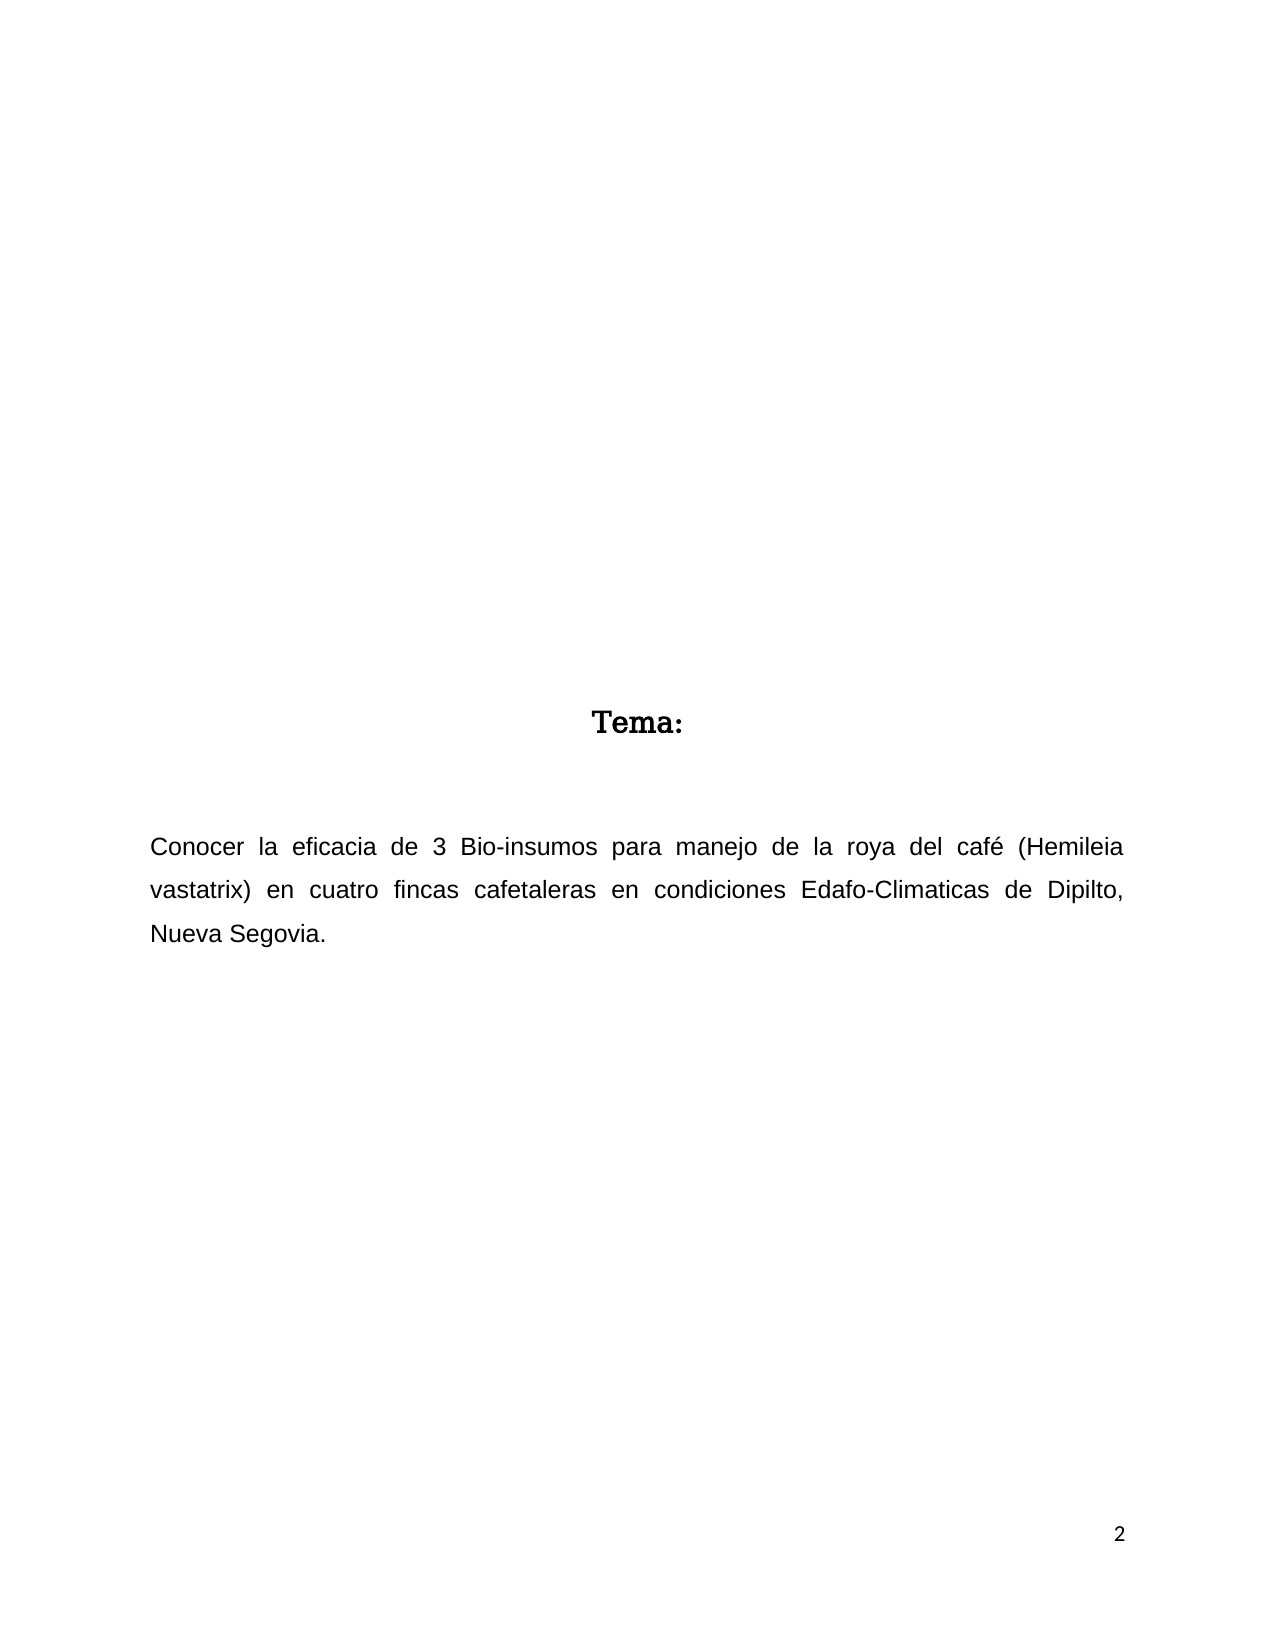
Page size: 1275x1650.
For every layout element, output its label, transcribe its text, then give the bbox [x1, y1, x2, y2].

text Tema: [150, 703, 1125, 738]
text Conocer la eficacia de 3 Bio-insumos para manejo de la roya del café (Hemileia vastatrix) en cuatro fincas cafetaleras en condiciones Edafo-Climaticas de Dipilto, Nueva Segovia. [150, 832, 1125, 947]
